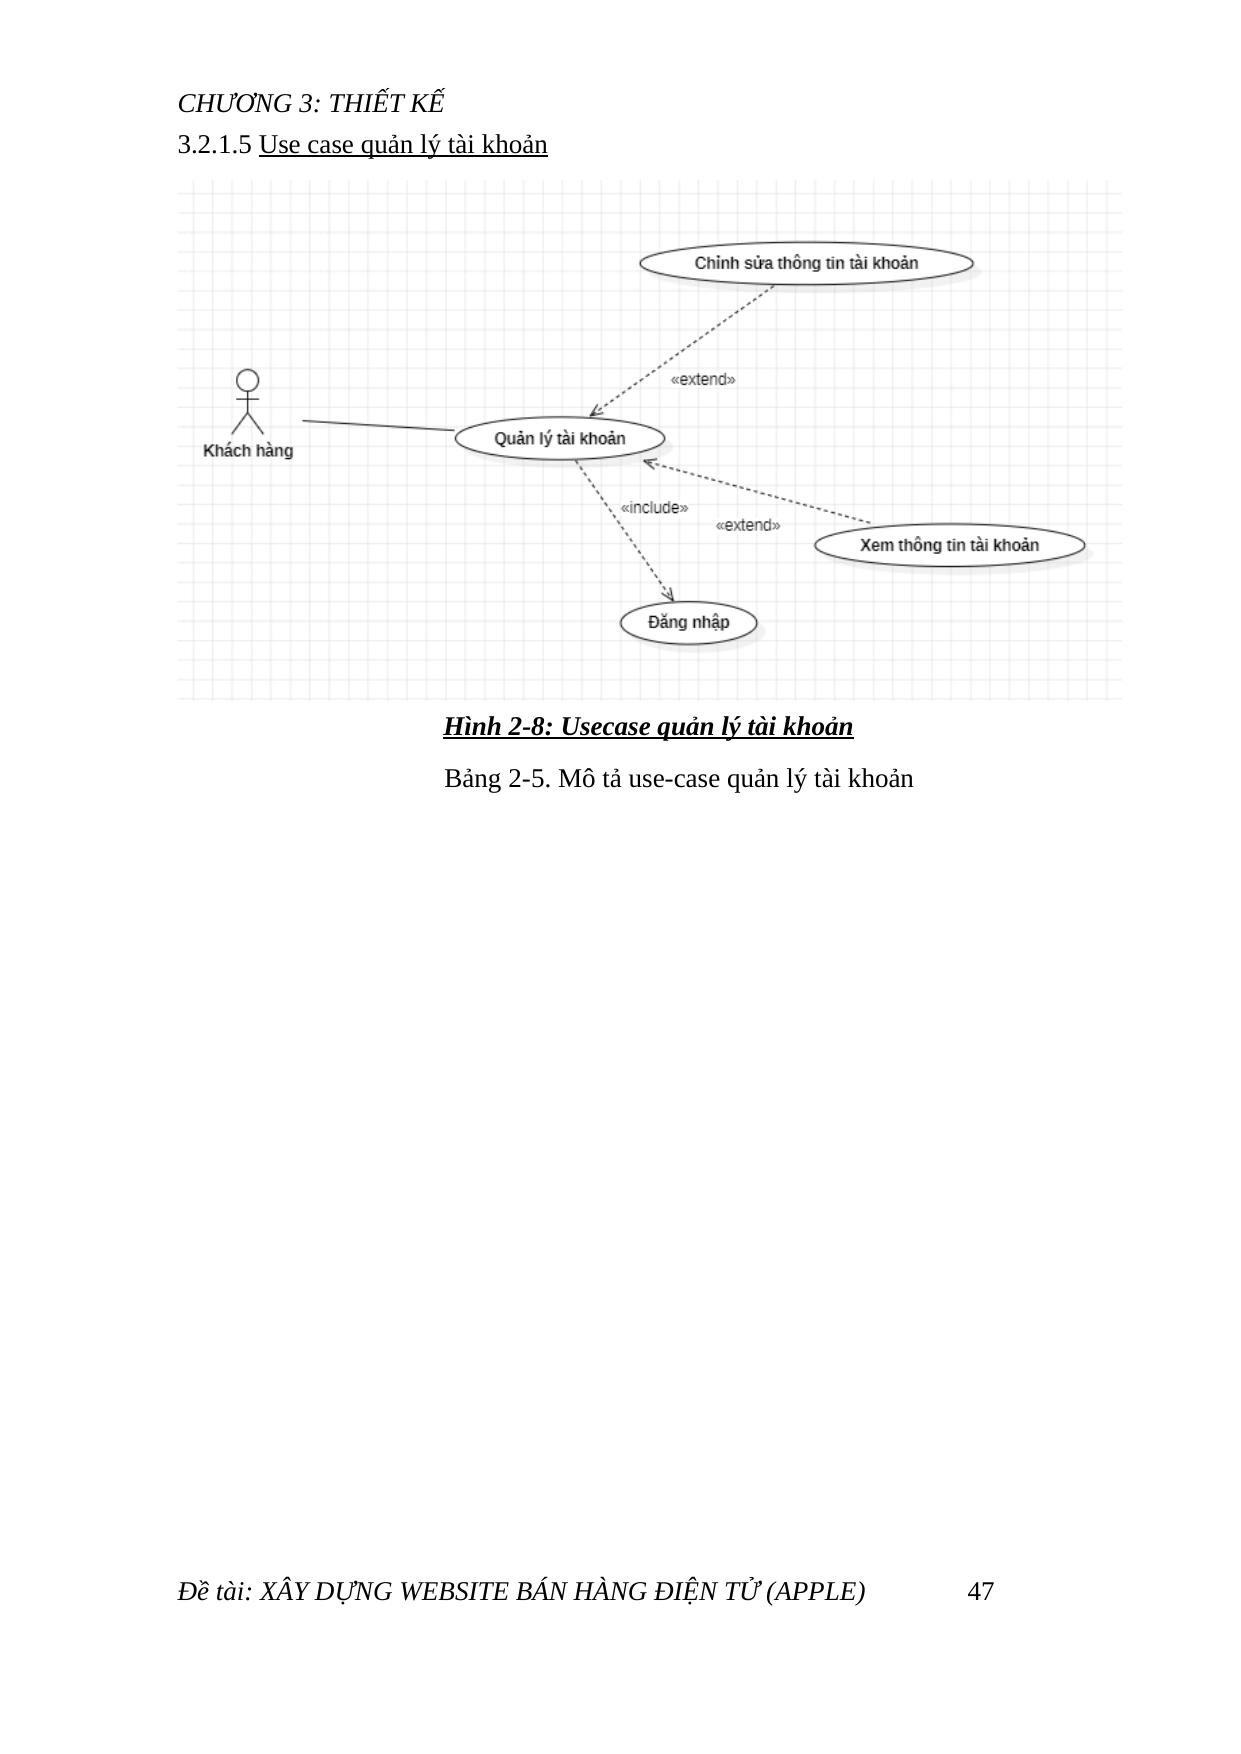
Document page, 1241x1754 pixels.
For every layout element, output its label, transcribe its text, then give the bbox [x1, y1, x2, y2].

subtitle 3.2.1.5 Use case quản lý tài khoản [177, 128, 1122, 159]
text Hình 2-8: Usecase quản lý tài khoản [177, 710, 1122, 741]
picture [177, 180, 1123, 701]
text Bảng 2-5. Mô tả use-case quản lý tài khoản [177, 762, 1122, 793]
